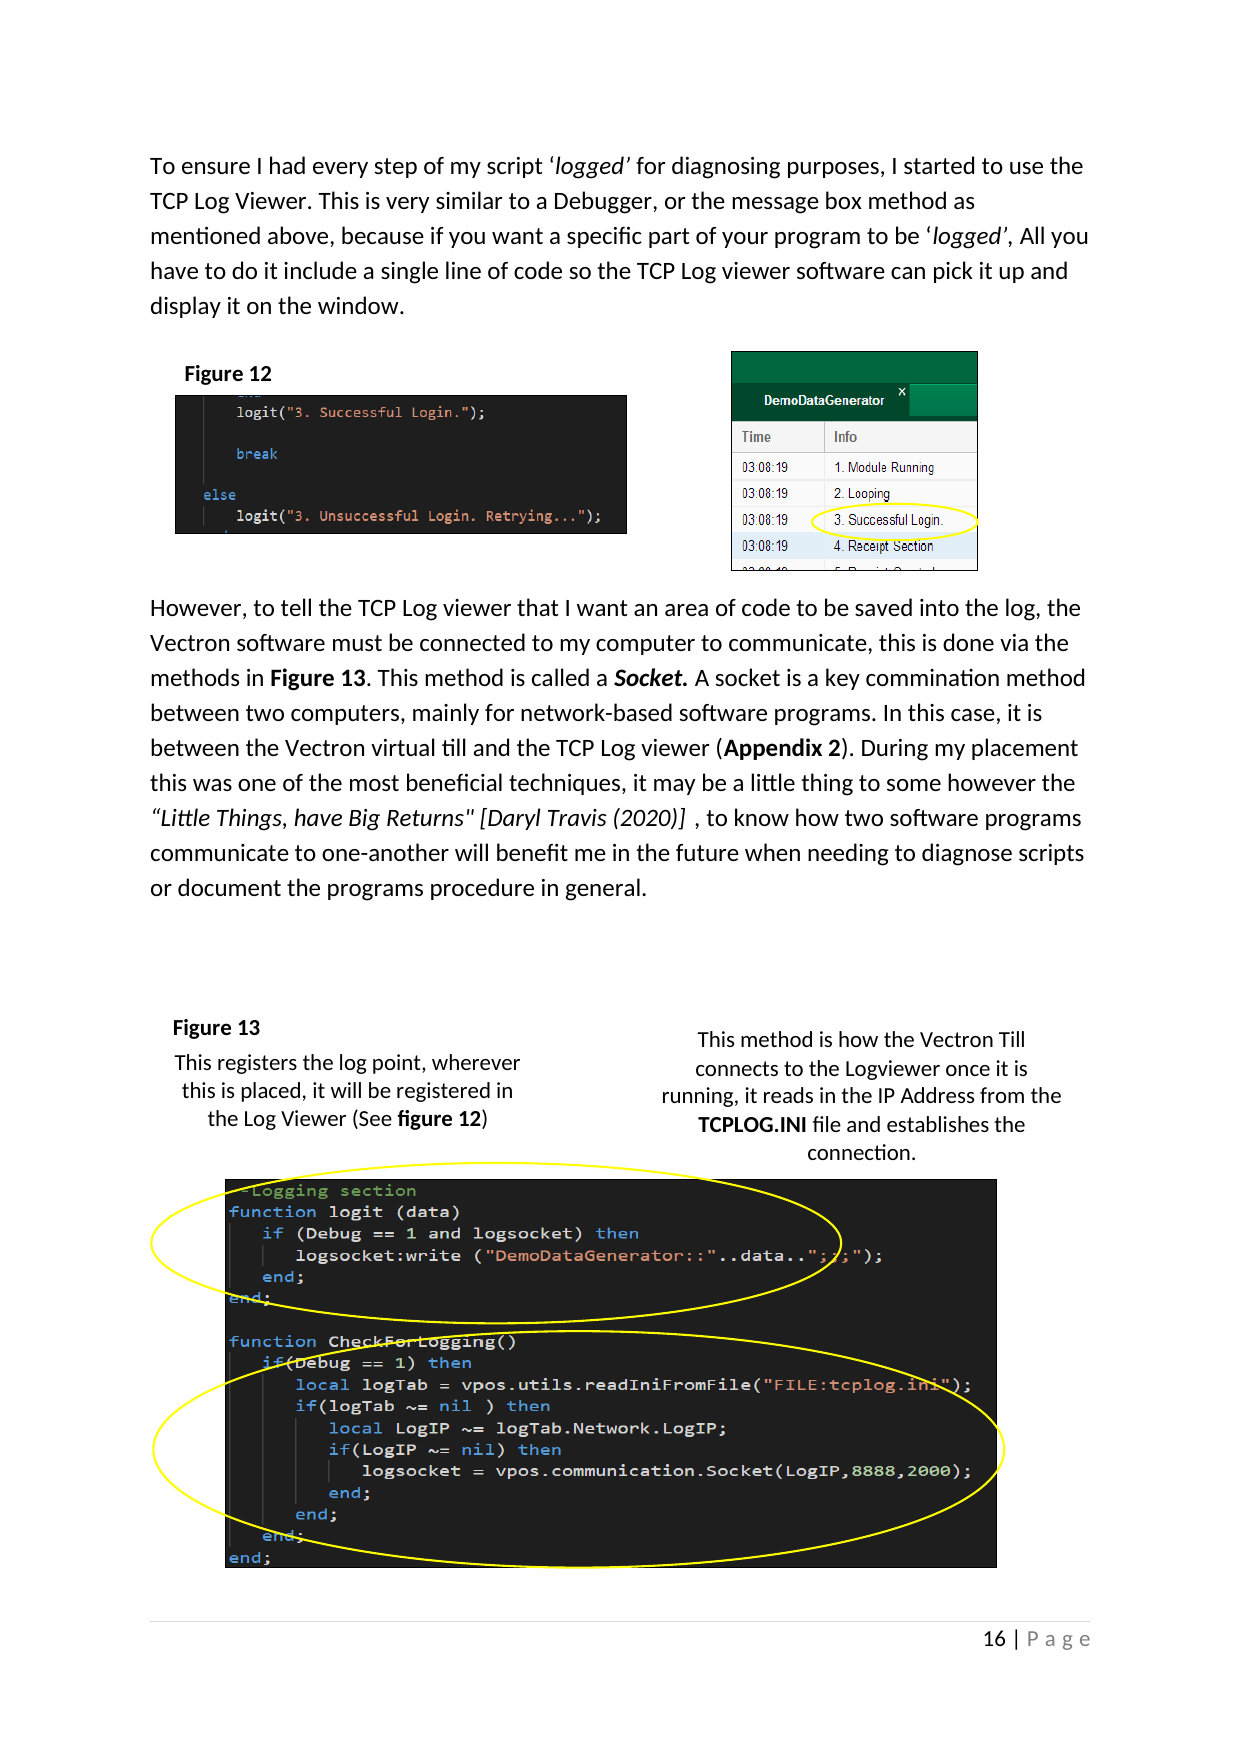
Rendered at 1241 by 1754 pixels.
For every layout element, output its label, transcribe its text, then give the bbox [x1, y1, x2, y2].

text However, to tell the TCP Log viewer that I want an area of code to be saved into the log, the Vectron software must be connected to my computer to communicate, this is done via the methods in Figure 13. This method is called a Socket. A socket is a key commination method between two computers, mainly for network-based software programs. In this case, it is between the Vectron virtual till and the TCP Log viewer (Appendix 2). During my placement this was one of the most beneficial techniques, it may be a little thing to some however the “Little Things, have Big Returns" [Daryl Travis (2020)] , to know how two software programs communicate to one-another will benefit me in the future when needing to diagnose scripts or document the programs procedure in general. [150, 342, 1090, 902]
text To ensure I had every step of my script ‘logged’ for diagnosing purposes, I started to use the TCP Log Viewer. This is very similar to a Debugger, or the message box method as mentioned above, because if you want a specific part of your program to be ‘logged’, All you have to do it include a single line of code so the TCP Log viewer software can pick it up and display it on the window. [150, 150, 1090, 321]
picture [226, 1180, 840, 1322]
picture [226, 1180, 996, 1423]
picture [226, 1180, 272, 1191]
picture [226, 1333, 996, 1566]
picture [669, 1476, 996, 1567]
picture [226, 1518, 489, 1567]
